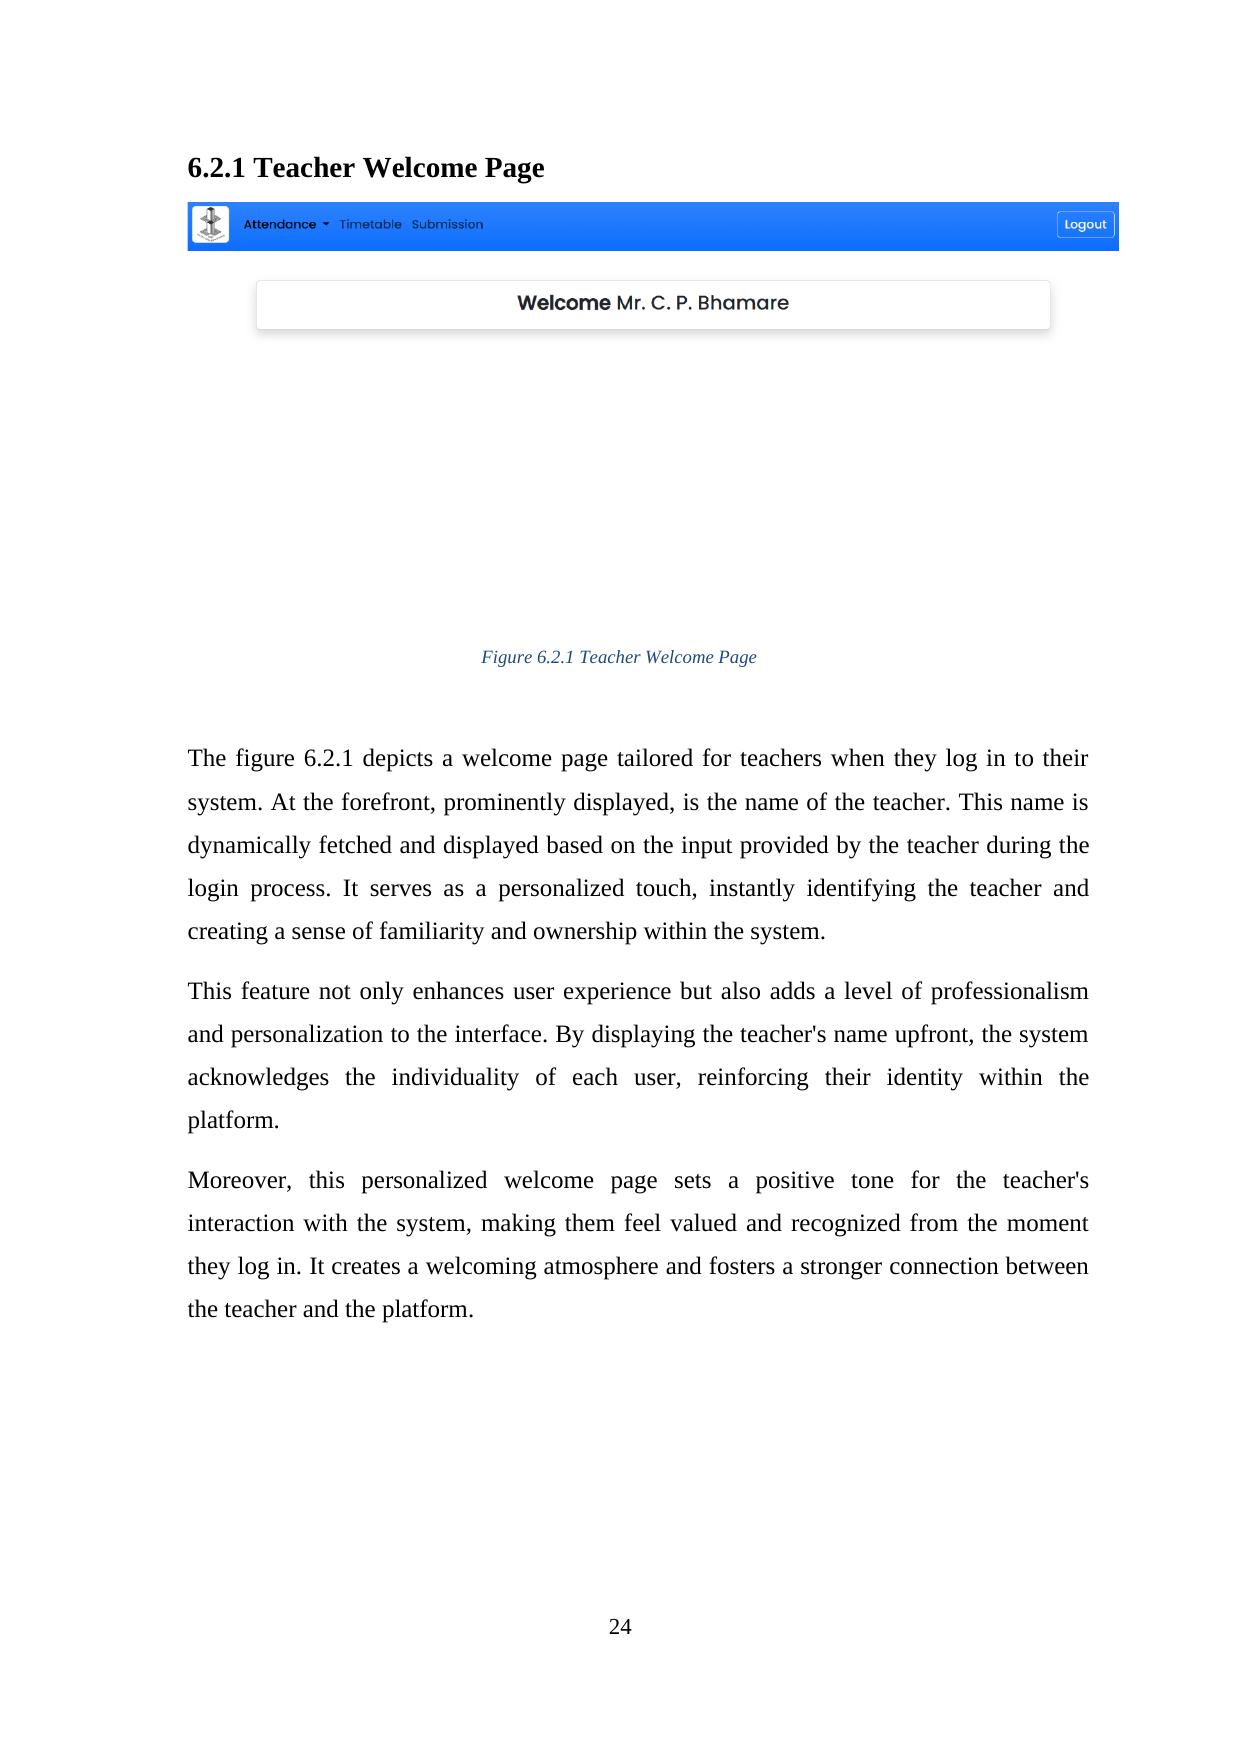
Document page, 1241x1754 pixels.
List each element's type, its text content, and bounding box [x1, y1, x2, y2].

picture [187, 202, 1119, 628]
text 6.2.1 Teacher Welcome Page [187, 150, 1090, 183]
text The figure 6.2.1 depicts a welcome page tailored for teachers when they log in to their system. At the forefront, prominently displayed, is the name of the teacher. This name is dynamically fetched and displayed based on the input provided by the teacher during the login process. It serves as a personalized touch, instantly identifying the teacher and creating a sense of familiarity and ownership within the system. [187, 743, 1090, 945]
text Figure 6.2.1 Teacher Welcome Page [150, 646, 1090, 667]
text Moreover, this personalized welcome page sets a positive tone for the teacher's interaction with the system, making them feel valued and recognized from the moment they log in. It creates a welcoming atmosphere and fosters a stronger connection between the teacher and the platform. [187, 1165, 1090, 1323]
text This feature not only enhances user experience but also adds a level of professionalism and personalization to the interface. By displaying the teacher's name upfront, the system acknowledges the individuality of each user, reinforcing their identity within the platform. [187, 976, 1090, 1134]
